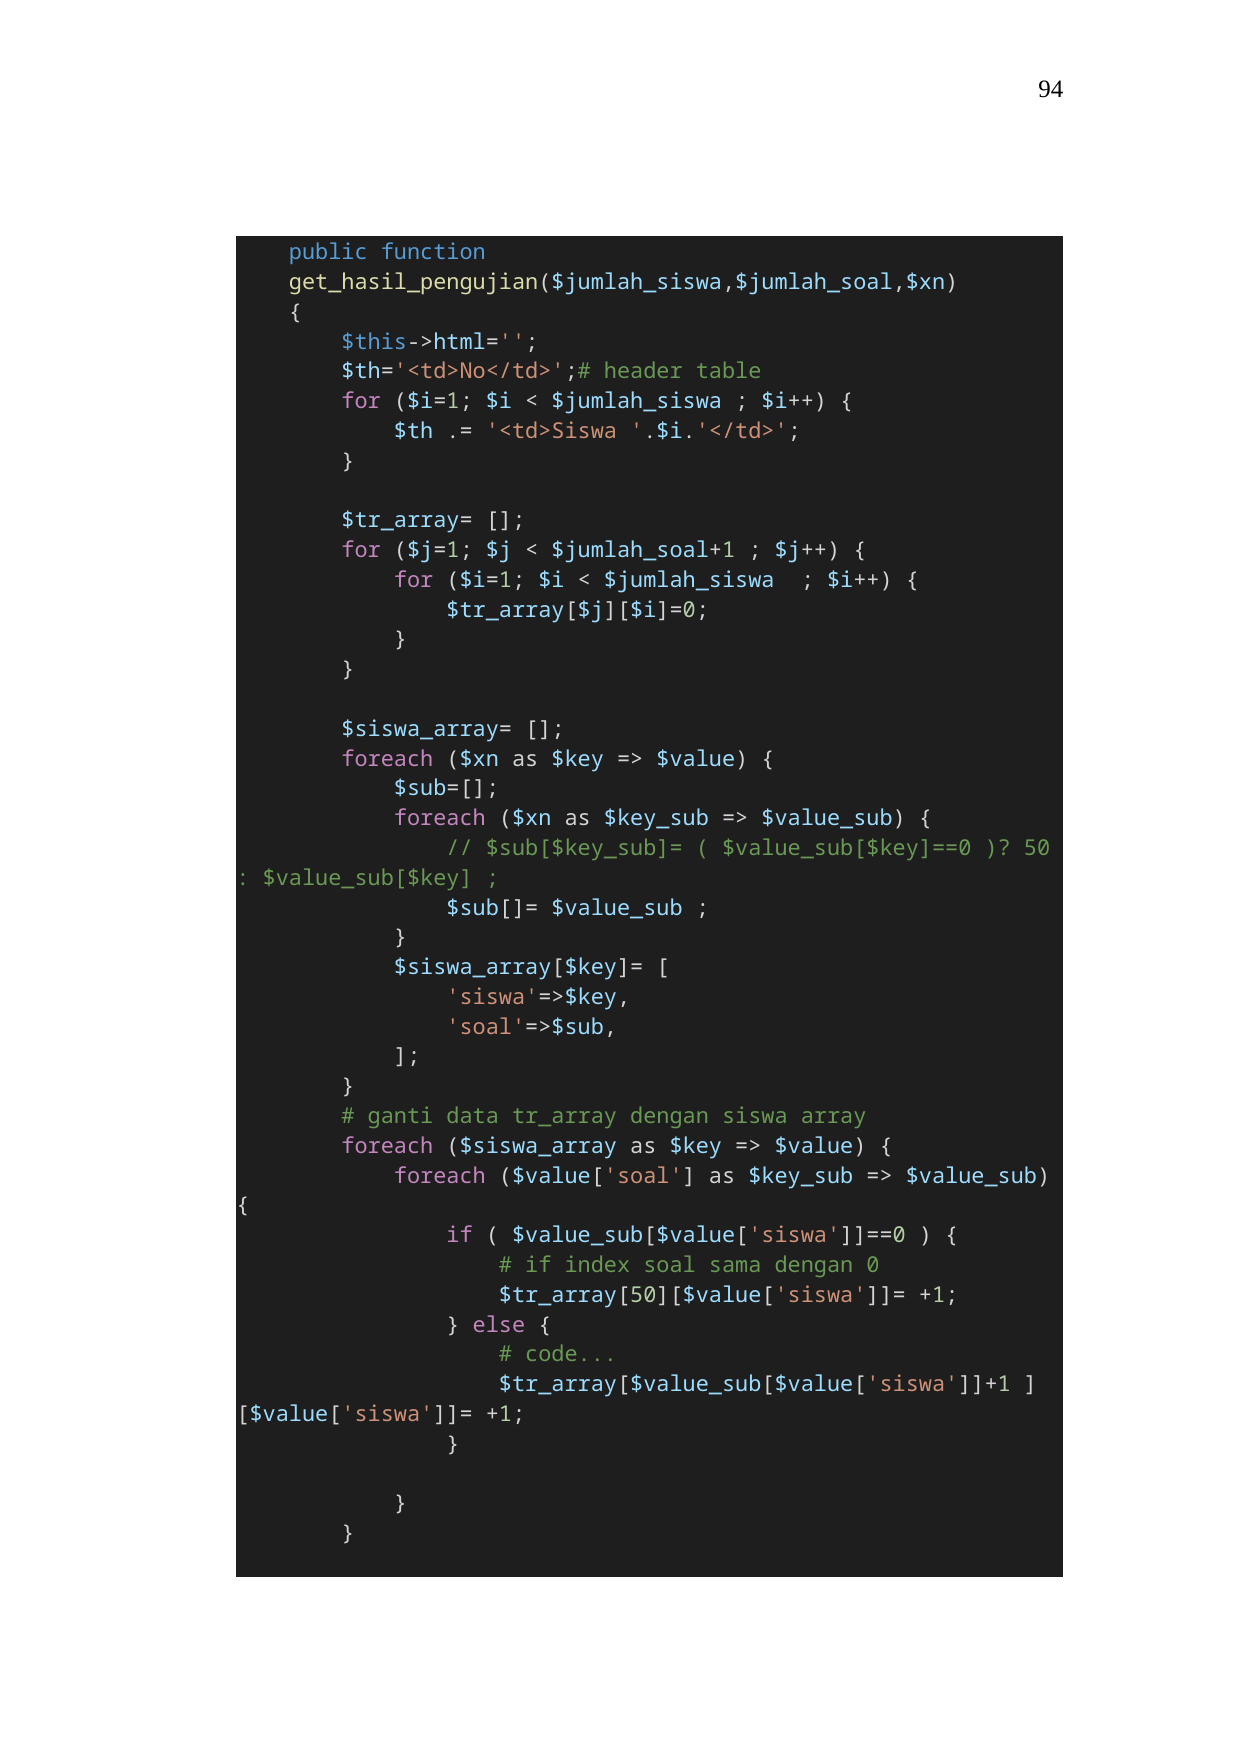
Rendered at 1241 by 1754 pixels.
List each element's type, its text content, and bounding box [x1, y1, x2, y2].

text foreach ($xn as $key_sub => $value_sub) { [236, 802, 1063, 832]
text for ($i=1; $i < $jumlah_siswa ; $i++) { [236, 564, 1063, 594]
text } [236, 1428, 1063, 1457]
text foreach ($siswa_array as $key => $value) { [236, 1130, 1063, 1159]
text $sub[]= $value_sub ; [236, 891, 1063, 921]
text $tr_array[$j][$i]=0; [236, 594, 1063, 623]
text # if index soal sama dengan 0 [236, 1249, 1063, 1279]
text } [236, 1487, 1063, 1517]
text $siswa_array= []; [236, 713, 1063, 742]
text $this->html=''; [236, 326, 1063, 355]
text } [236, 921, 1063, 951]
text 'soal'=>$sub, [236, 1011, 1063, 1040]
text } [236, 1070, 1063, 1100]
text $sub=[]; [236, 772, 1063, 802]
text $tr_array= []; [236, 504, 1063, 534]
text $siswa_array[$key]= [ [236, 951, 1063, 981]
text for ($i=1; $i < $jumlah_siswa ; $i++) { [236, 385, 1063, 415]
text get_hasil_pengujian($jumlah_siswa,$jumlah_soal,$xn) [236, 266, 1063, 296]
text } [236, 653, 1063, 683]
text # ganti data tr_array dengan siswa array [236, 1100, 1063, 1130]
text foreach ($xn as $key => $value) { [236, 742, 1063, 772]
text } [236, 445, 1063, 474]
text for ($j=1; $j < $jumlah_soal+1 ; $j++) { [236, 534, 1063, 564]
text foreach ($value['soal'] as $key_sub => $value_sub) { [236, 1159, 1063, 1219]
text public function [236, 236, 1063, 266]
text 'siswa'=>$key, [236, 981, 1063, 1011]
text # code... [236, 1338, 1063, 1368]
text $th .= '<td>Siswa '.$i.'</td>'; [236, 415, 1063, 445]
text $tr_array[50][$value['siswa']]= +1; [236, 1279, 1063, 1308]
text } else { [236, 1308, 1063, 1338]
text ]; [236, 1040, 1063, 1070]
text { [236, 296, 1063, 326]
text } [236, 1517, 1063, 1547]
text // $sub[$key_sub]= ( $value_sub[$key]==0 )? 50 : $value_sub[$key] ; [236, 832, 1063, 891]
text } [236, 623, 1063, 653]
text $th='<td>No</td>';# header table [236, 355, 1063, 385]
text $tr_array[$value_sub[$value['siswa']]+1 ][$value['siswa']]= +1; [236, 1368, 1063, 1428]
text if ( $value_sub[$value['siswa']]==0 ) { [236, 1219, 1063, 1249]
